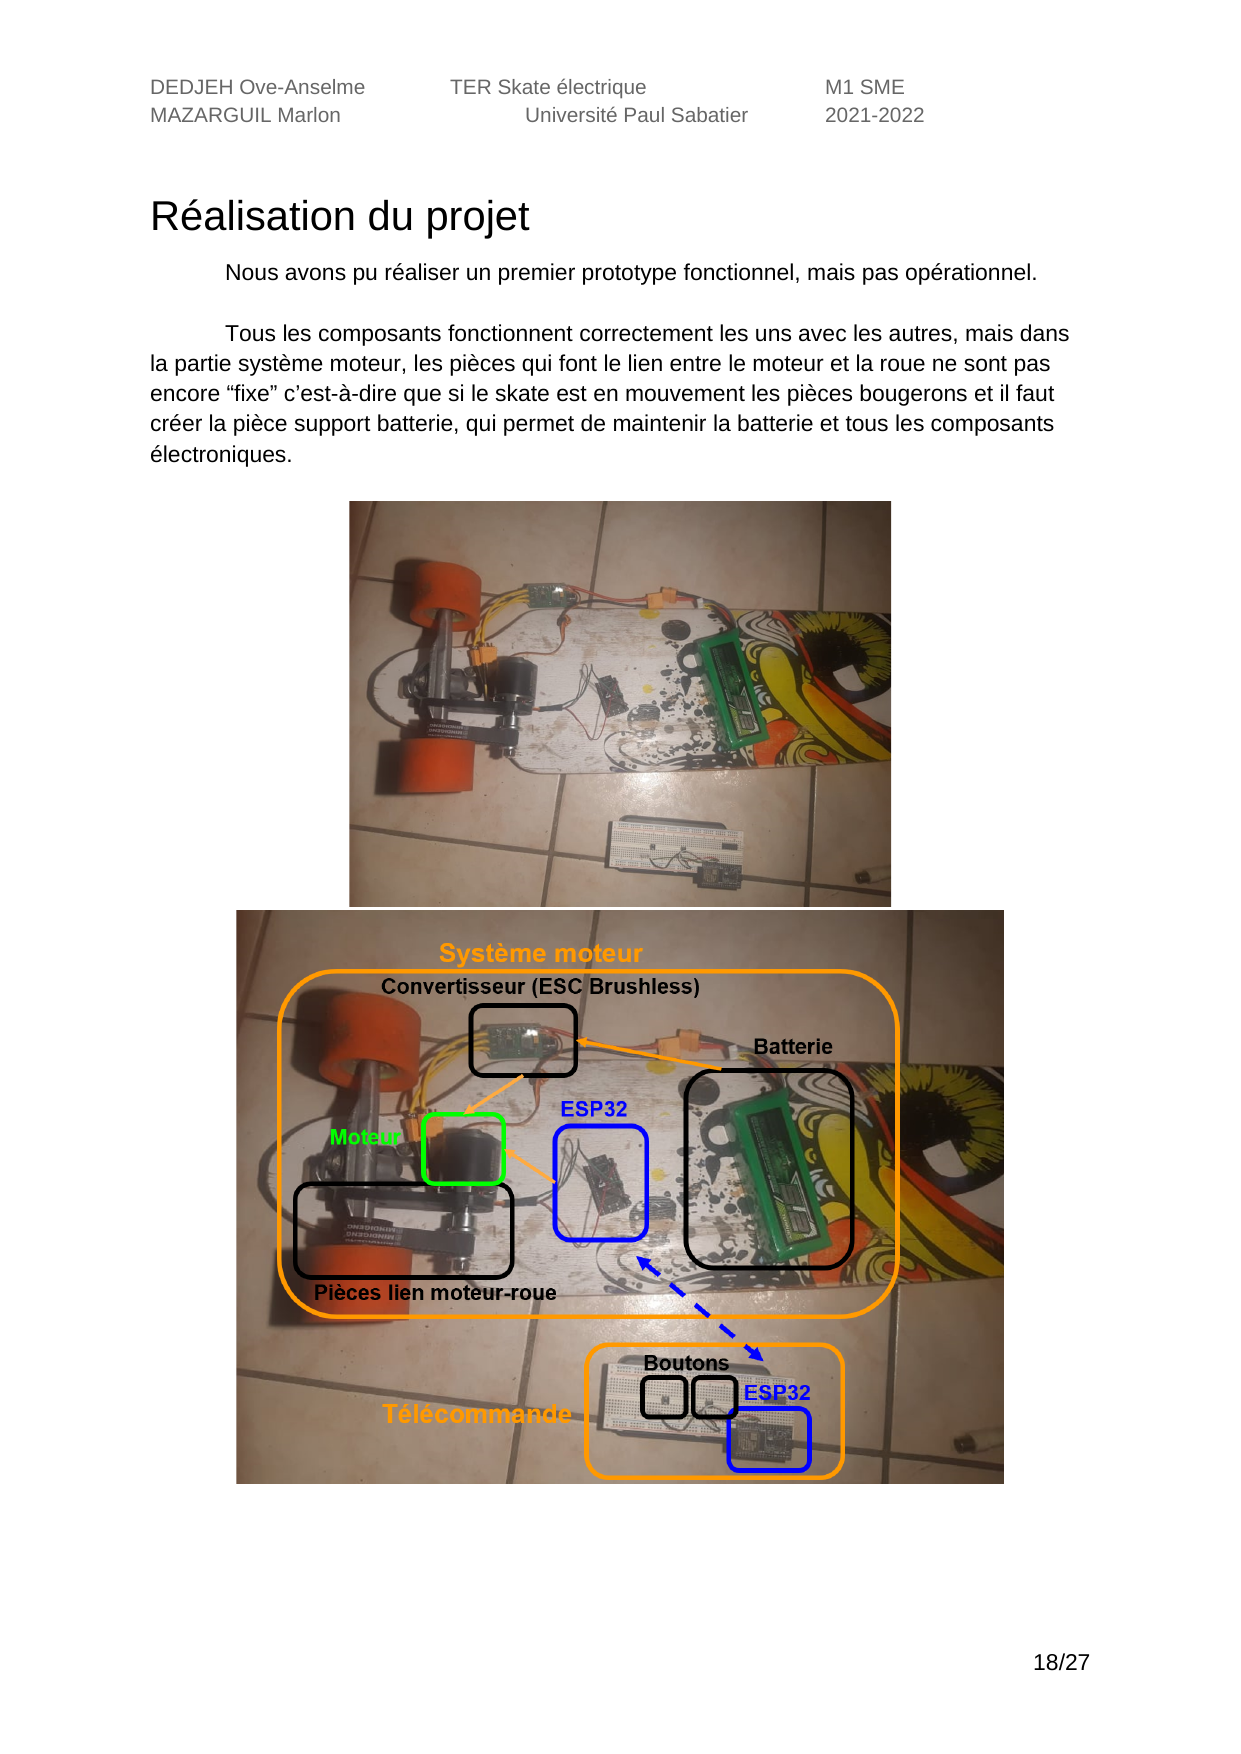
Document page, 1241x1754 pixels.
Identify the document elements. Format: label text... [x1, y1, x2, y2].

text Tous les composants fonctionnent correctement les uns avec les autres, mais dans la partie système moteur, les pièces qui font le lien entre le moteur et la roue ne sont pas encore “fixe” c’est-à-dire que si le skate est en mouvement les pièces bougerons et il faut créer la pièce support batterie, qui permet de maintenir la batterie et tous les composants électroniques. [150, 320, 1090, 467]
picture [236, 910, 1004, 1484]
picture [349, 501, 892, 907]
subtitle Réalisation du projet [150, 192, 1090, 239]
text Nous avons pu réaliser un premier prototype fonctionnel, mais pas opérationnel. [150, 259, 1090, 286]
